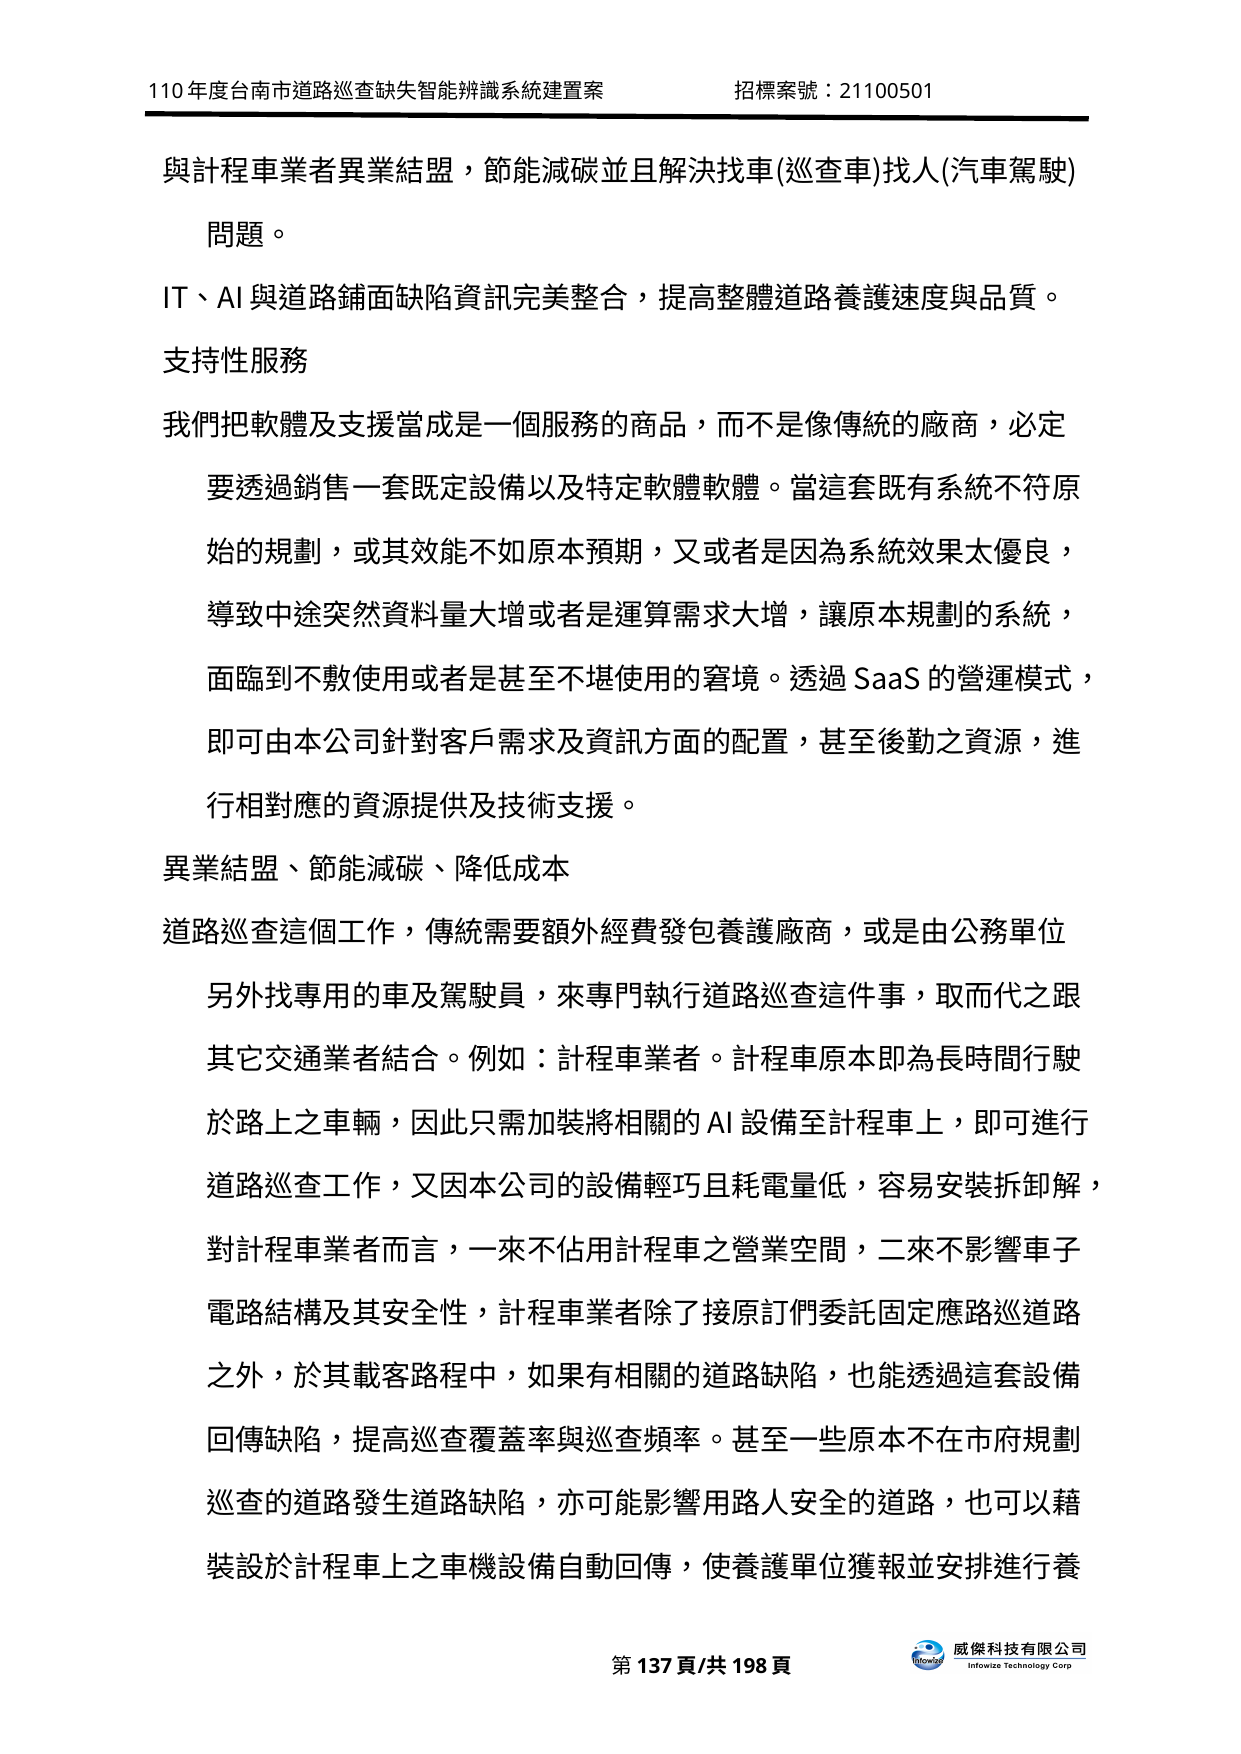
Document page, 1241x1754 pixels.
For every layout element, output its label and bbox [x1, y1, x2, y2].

picture [910, 1632, 1093, 1674]
